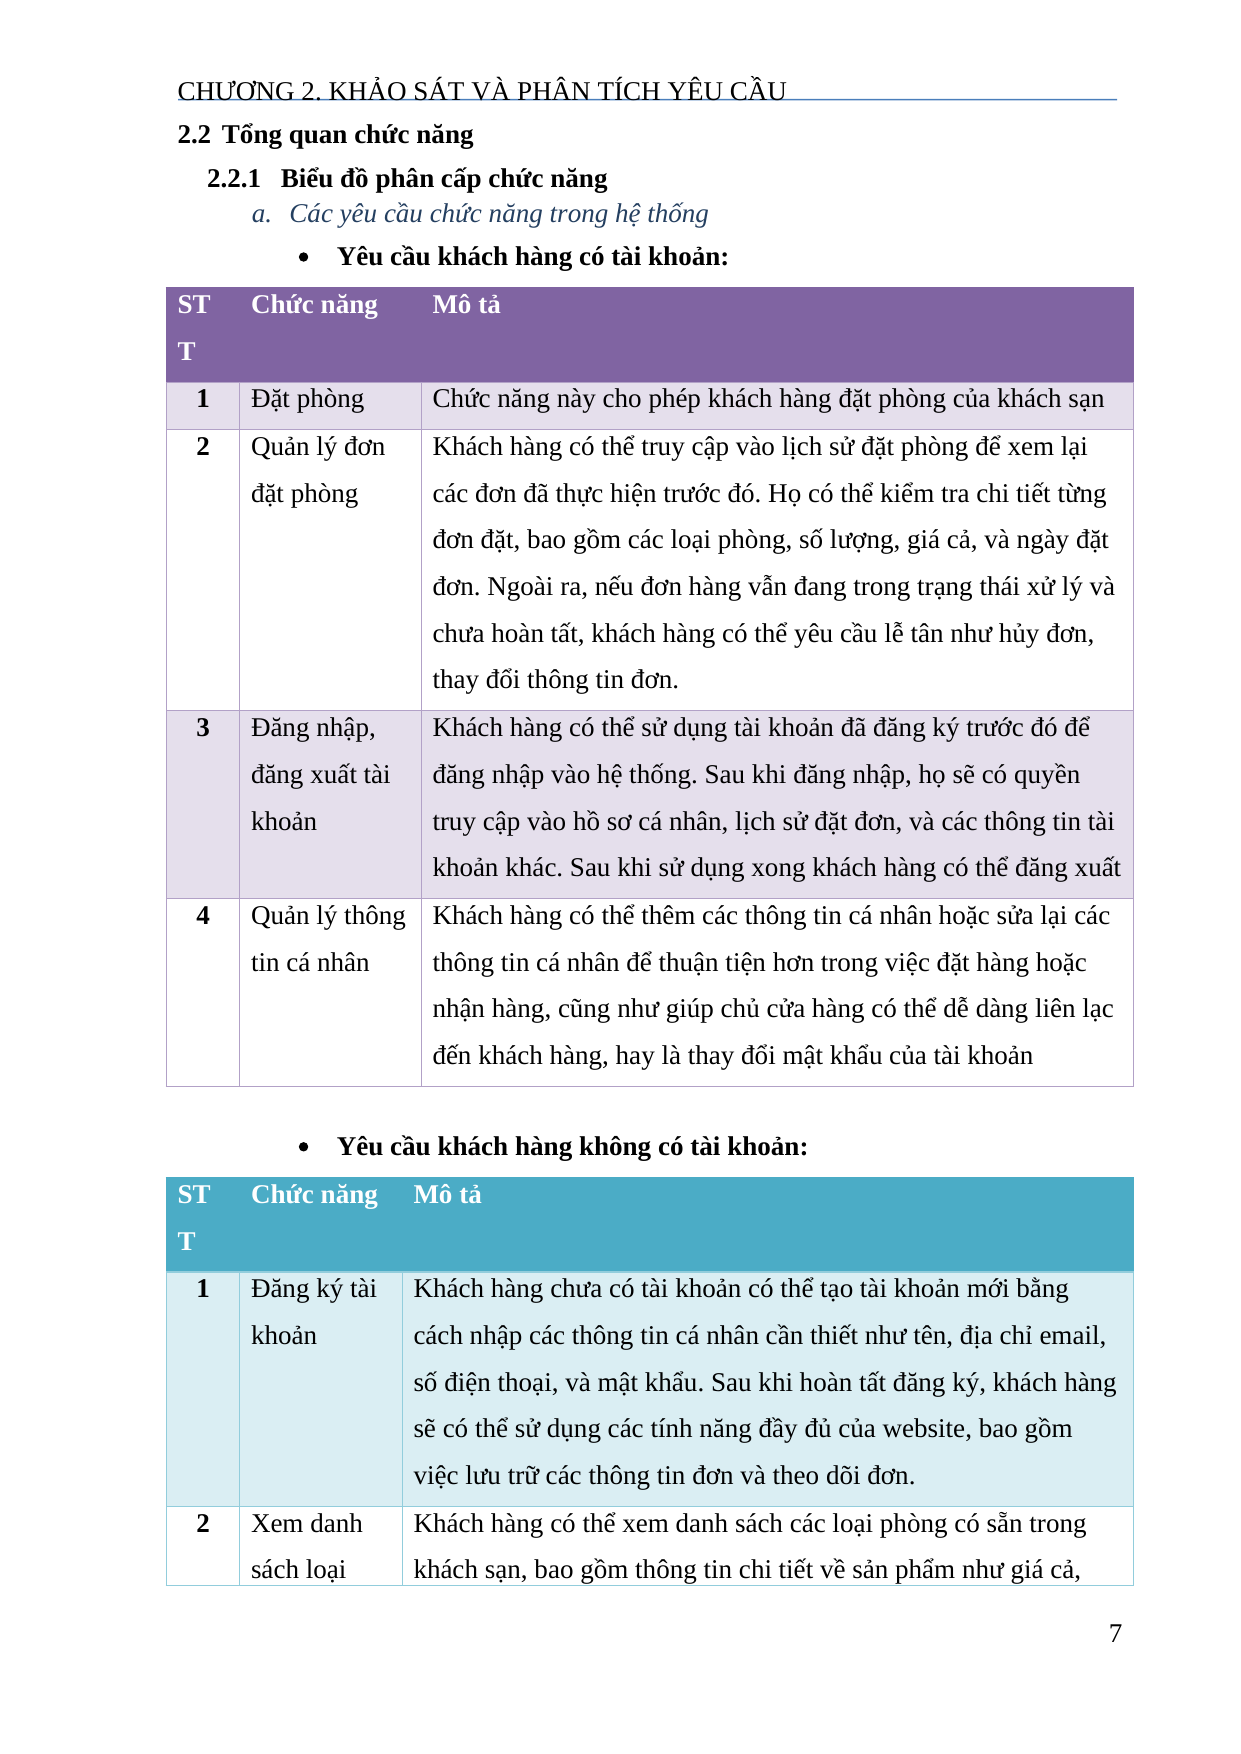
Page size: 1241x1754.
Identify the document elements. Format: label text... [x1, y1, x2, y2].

table_header STT [167, 1178, 239, 1271]
table_cell 2 [167, 430, 239, 710]
table_cell Đăng ký tài khoản [240, 1273, 402, 1506]
table_cell Khách hàng có thể thêm các thông tin cá nhân hoặc sửa lại các thông tin cá nhân để thuận tiện hơn trong việc đặt hàng hoặc nhận hàng, cũng như giúp chủ cửa hàng có thể dễ dàng liên lạc đến khách hàng, hay là thay đổi mật khẩu của tài khoản [422, 899, 1133, 1086]
subtitle Biểu đồ phân cấp chức năng [207, 162, 1122, 193]
table_cell Đăng nhập, đăng xuất tài khoản [240, 711, 421, 898]
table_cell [403, 1507, 1133, 1584]
table_header Chức năng [240, 288, 421, 382]
table_cell 3 [167, 711, 239, 898]
table_cell Chức năng này cho phép khách hàng đặt phòng của khách sạn [422, 383, 1133, 429]
subtitle Tổng quan chức năng [177, 118, 1122, 149]
list Yêu cầu khách hàng có tài khoản: [299, 241, 1122, 272]
table_cell 1 [167, 1273, 239, 1506]
table_header STT [167, 288, 239, 382]
table_cell Quản lý đơn đặt phòng [240, 430, 421, 710]
table_header Chức năng [240, 1178, 402, 1271]
table_cell Khách hàng chưa có tài khoản có thể tạo tài khoản mới bằng cách nhập các thông tin cá nhân cần thiết như tên, địa chỉ email, số điện thoại, và mật khẩu. Sau khi hoàn tất đăng ký, khách hàng sẽ có thể sử dụng các tính năng đầy đủ của website, bao gồm việc lưu trữ các thông tin đơn và theo dõi đơn. [403, 1273, 1133, 1506]
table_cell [240, 1507, 402, 1584]
table_cell Khách hàng có thể sử dụng tài khoản đã đăng ký trước đó để đăng nhập vào hệ thống. Sau khi đăng nhập, họ sẽ có quyền truy cập vào hồ sơ cá nhân, lịch sử đặt đơn, và các thông tin tài khoản khác. Sau khi sử dụng xong khách hàng có thể đăng xuất [422, 711, 1133, 898]
table_cell Đặt phòng [240, 383, 421, 429]
table_cell 2 [167, 1507, 239, 1584]
table_header Mô tả [403, 1178, 1133, 1271]
table_cell Quản lý thông tin cá nhân [240, 899, 421, 1086]
table_cell 1 [167, 383, 239, 429]
table_cell Khách hàng có thể truy cập vào lịch sử đặt phòng để xem lại các đơn đã thực hiện trước đó. Họ có thể kiểm tra chi tiết từng đơn đặt, bao gồm các loại phòng, số lượng, giá cả, và ngày đặt đơn. Ngoài ra, nếu đơn hàng vẫn đang trong trạng thái xử lý và chưa hoàn tất, khách hàng có thể yêu cầu lễ tân như hủy đơn, thay đổi thông tin đơn. [422, 430, 1133, 710]
subtitle Các yêu cầu chức năng trong hệ thống [252, 197, 1122, 228]
list Yêu cầu khách hàng không có tài khoản: [299, 1130, 1122, 1161]
table_header Mô tả [422, 288, 1133, 382]
table_cell 4 [167, 899, 239, 1086]
